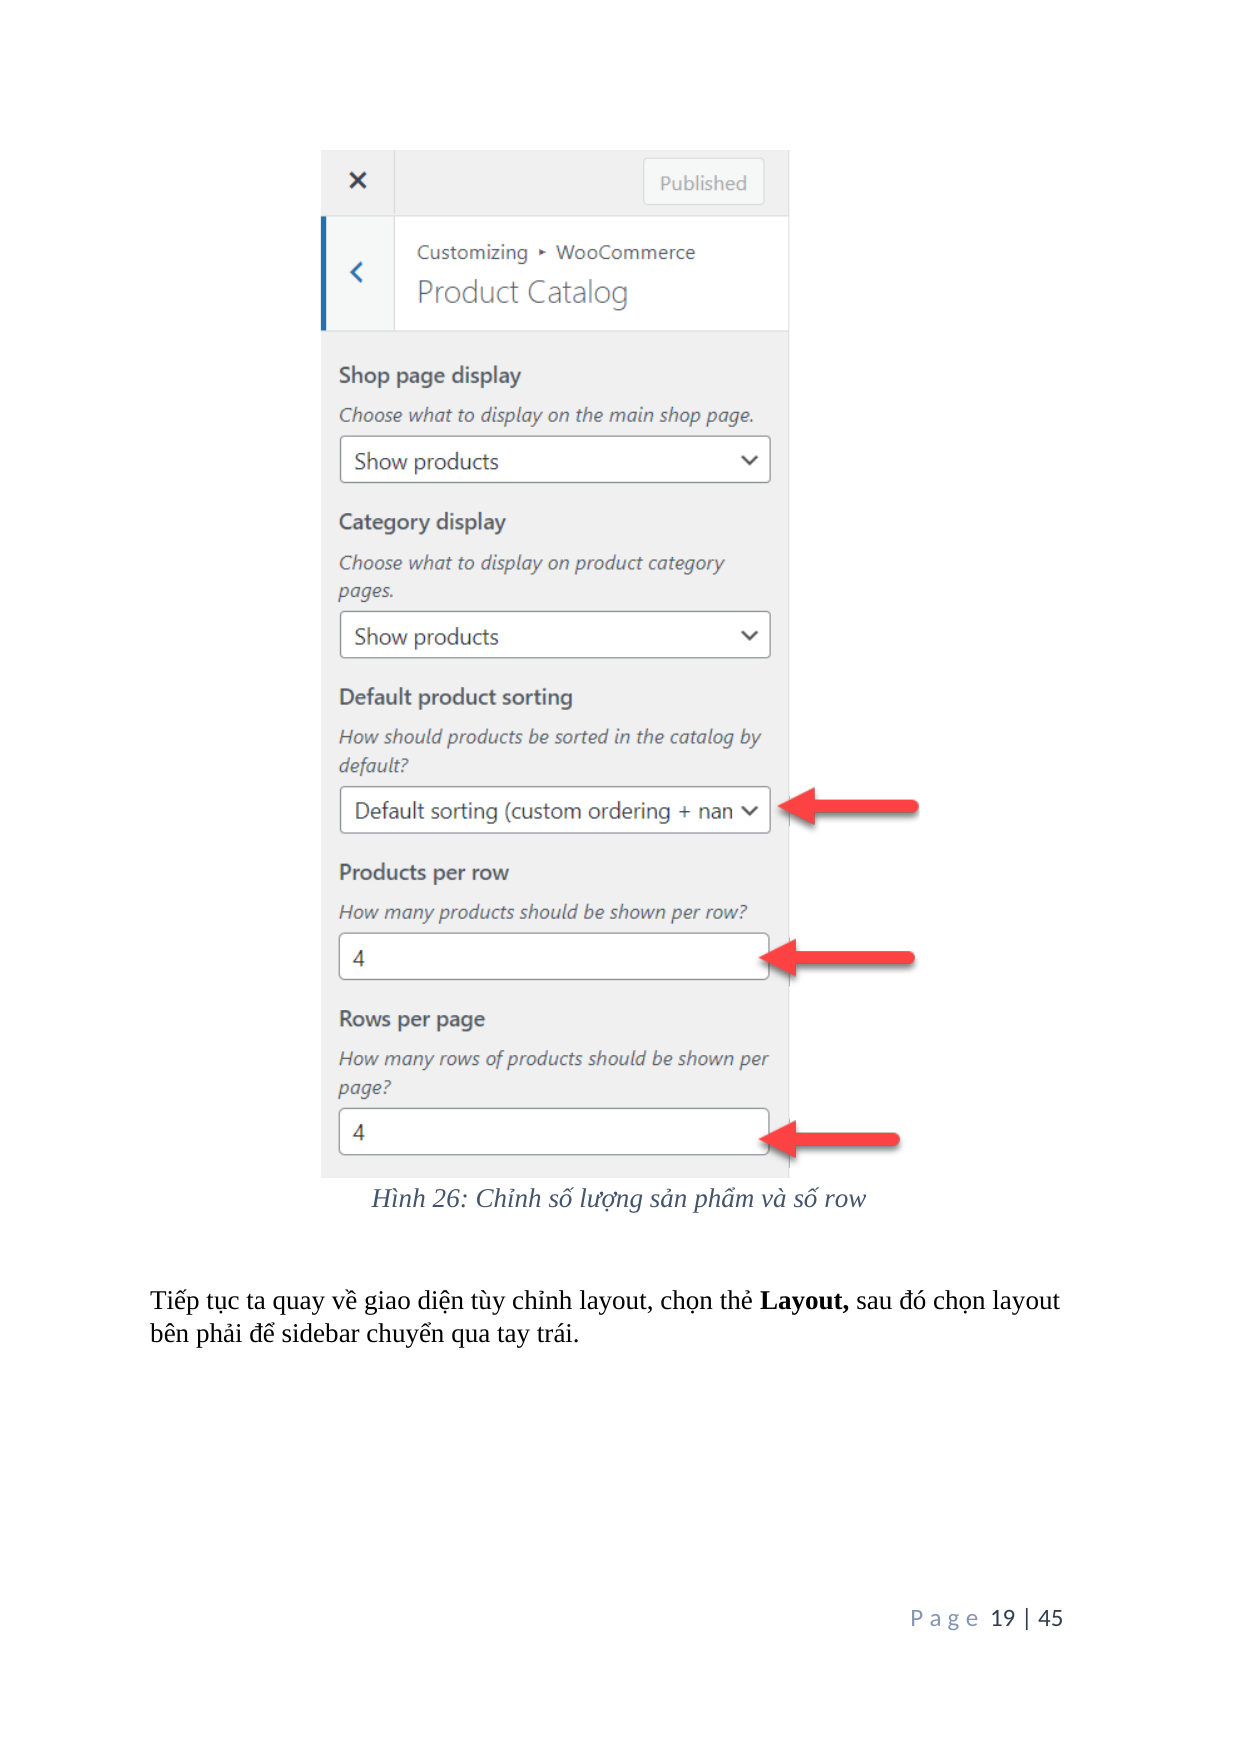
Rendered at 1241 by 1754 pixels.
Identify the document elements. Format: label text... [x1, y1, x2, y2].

text Hình 26: Chỉnh số lượng sản phẩm và số row [150, 1182, 1090, 1213]
text Tiếp tục ta quay về giao diện tùy chỉnh layout, chọn thẻ Layout, sau đó chọn layout bên phải để sidebar chuyển qua tay trái. [150, 1284, 1090, 1349]
picture [320, 150, 920, 1178]
